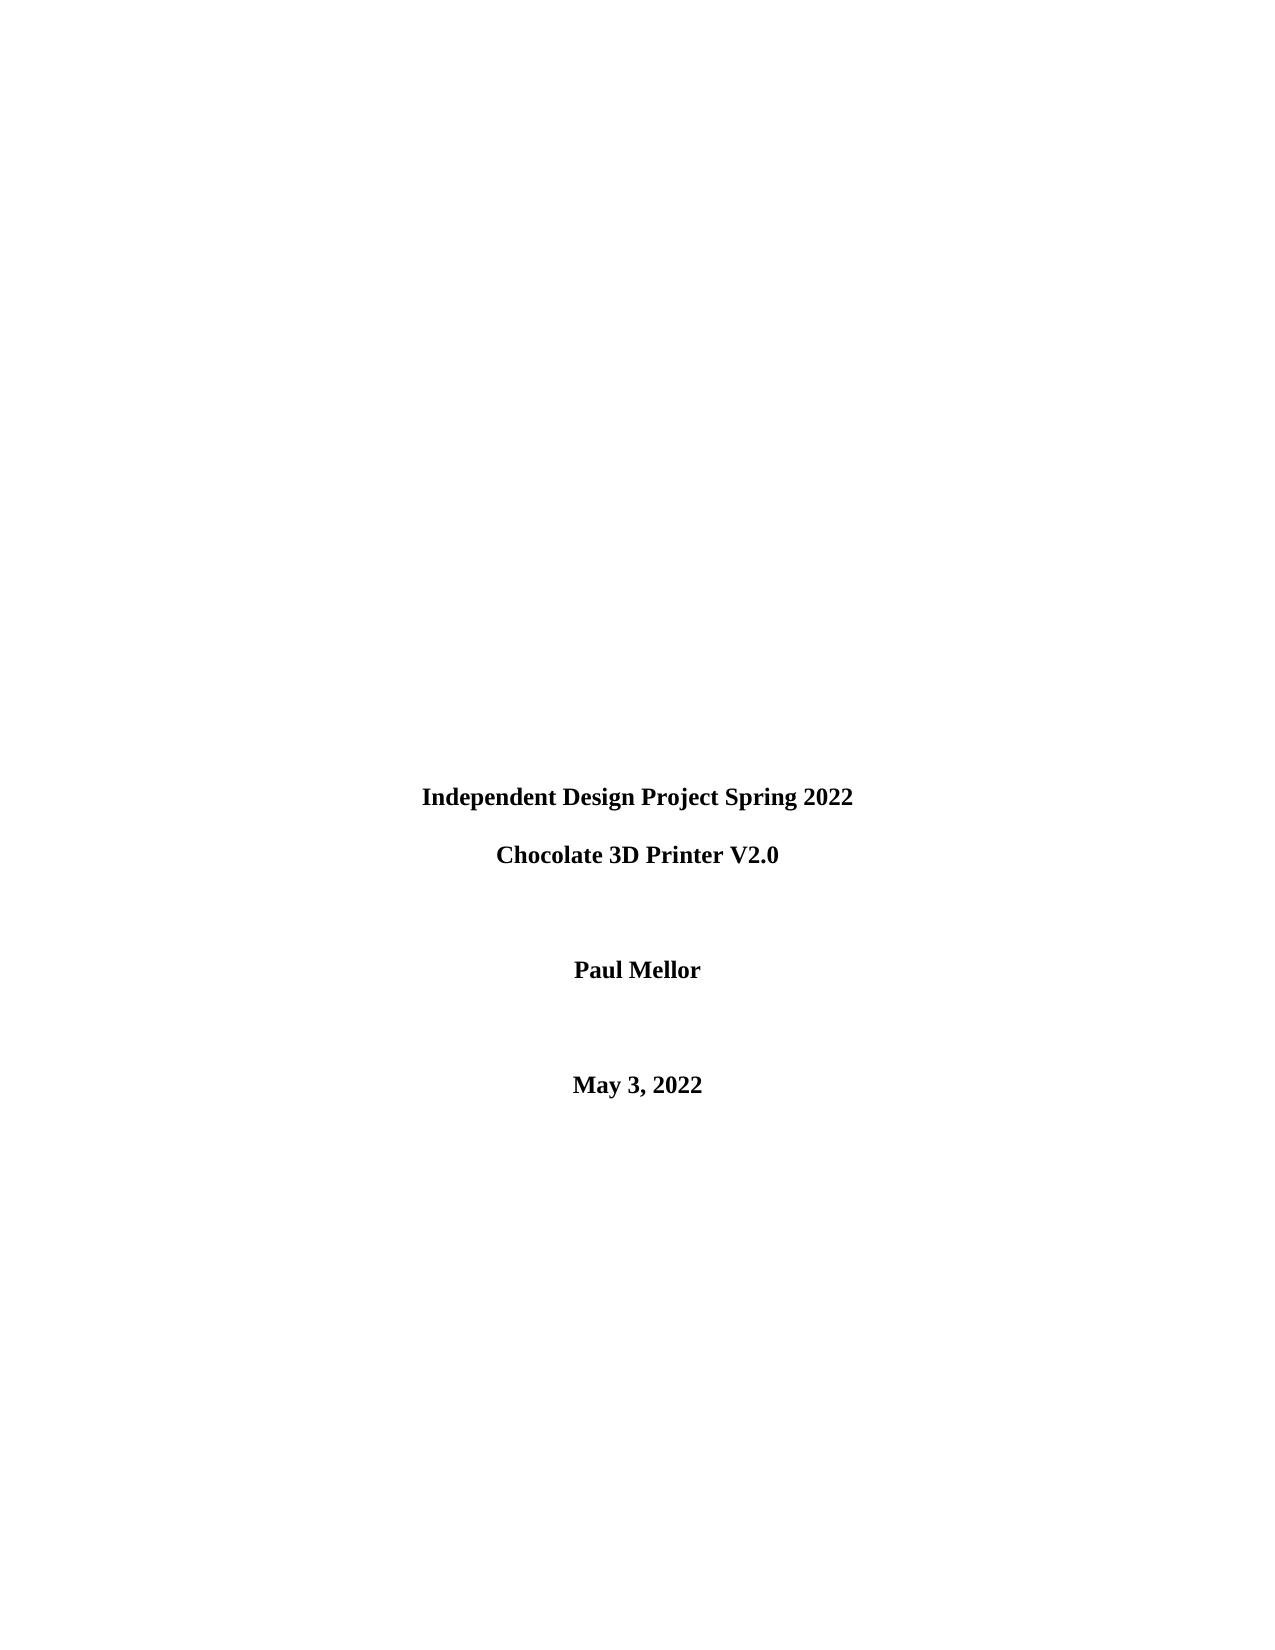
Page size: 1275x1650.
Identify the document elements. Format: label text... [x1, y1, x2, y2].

text Chocolate 3D Printer V2.0 [150, 840, 1125, 869]
text May 3, 2022 [150, 1070, 1125, 1099]
text Independent Design Project Spring 2022 [150, 782, 1125, 811]
text Paul Mellor [150, 955, 1125, 984]
